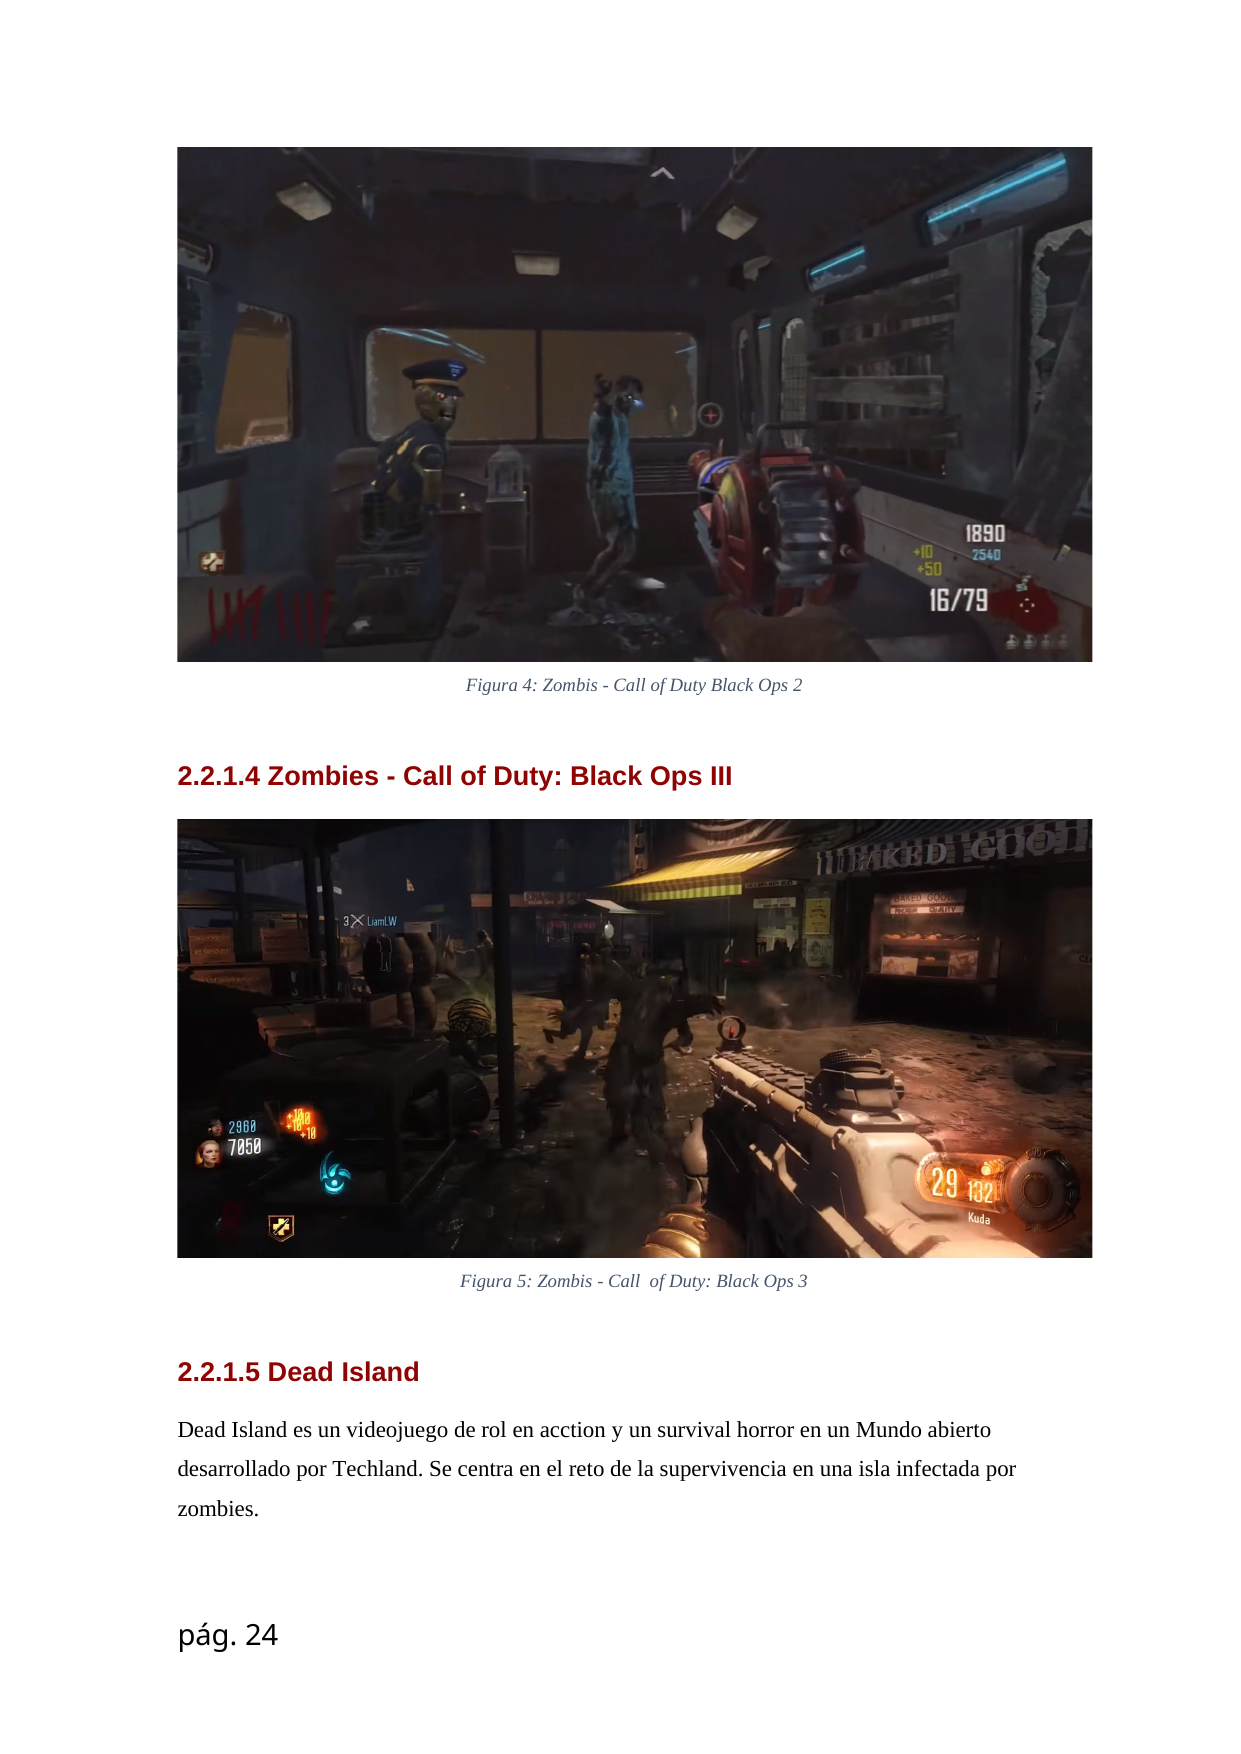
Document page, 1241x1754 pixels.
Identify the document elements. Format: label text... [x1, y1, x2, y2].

subtitle 2.2.1.5 Dead Island [177, 1356, 1092, 1388]
picture [177, 147, 1093, 662]
text Figura : Zombis - Call of Duty Black Ops 2 [177, 674, 1092, 696]
text Figura : Zombis - Call of Duty: Black Ops 3 [177, 1270, 1092, 1292]
subtitle 2.2.1.4 Zombies - Call of Duty: Black Ops III [177, 760, 1092, 792]
text Dead Island es un videojuego de rol en acction y un survival horror en un Mundo abierto desarrollado por Techland. Se centra en el reto de la supervivencia en una isla infectada por zombies. [177, 1416, 1092, 1521]
picture [177, 819, 1093, 1258]
